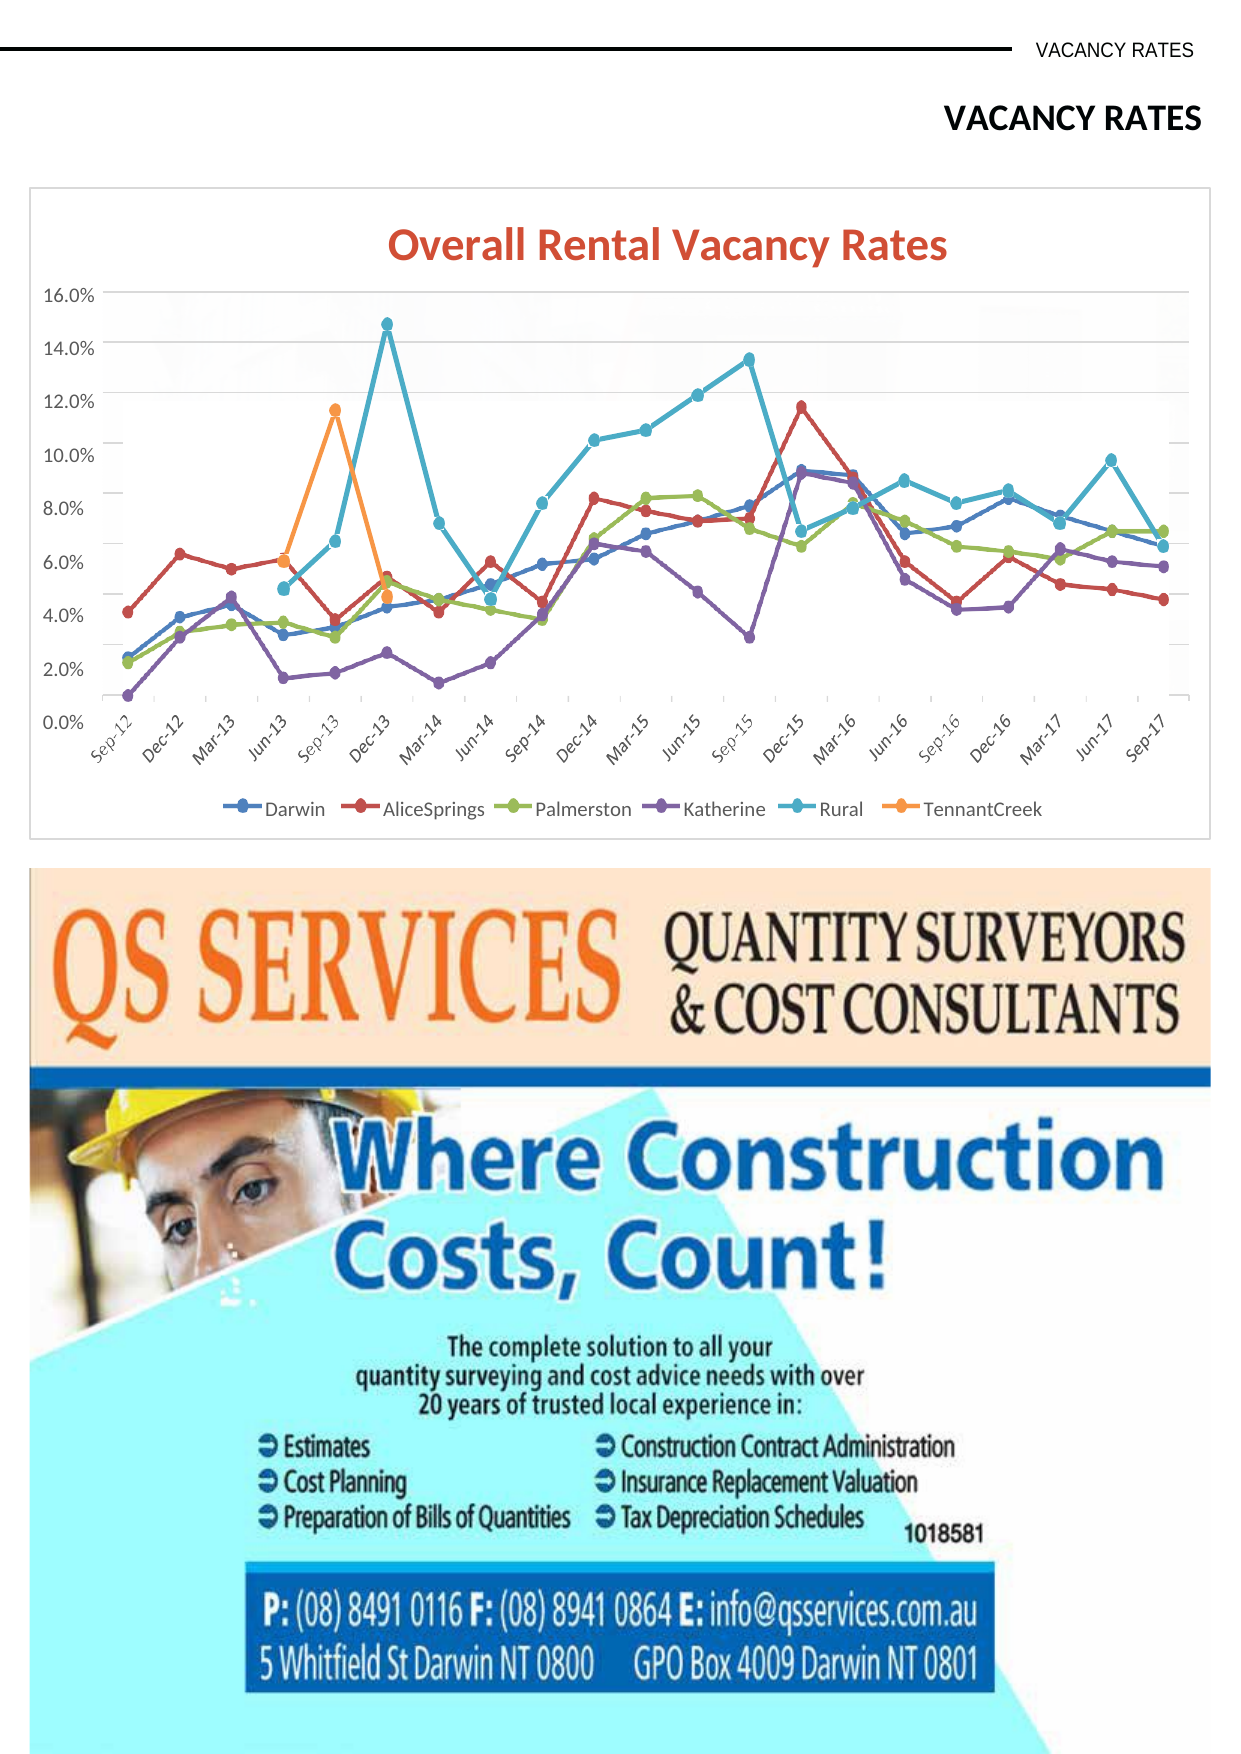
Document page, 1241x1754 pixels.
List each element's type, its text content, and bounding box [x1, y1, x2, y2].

picture [298, 715, 338, 763]
picture [29, 868, 1211, 1754]
picture [102, 292, 1189, 341]
picture [341, 798, 380, 813]
subtitle VACANCY RATES [0, 93, 1202, 139]
picture [223, 798, 262, 813]
text VACANCY RATES [0, 38, 1194, 62]
picture [778, 798, 816, 813]
picture [712, 714, 752, 763]
picture [102, 342, 379, 392]
picture [91, 715, 132, 763]
picture [374, 343, 401, 392]
picture [882, 798, 920, 813]
picture [494, 798, 532, 813]
picture [102, 343, 1189, 702]
picture [642, 798, 680, 813]
picture [919, 714, 959, 763]
